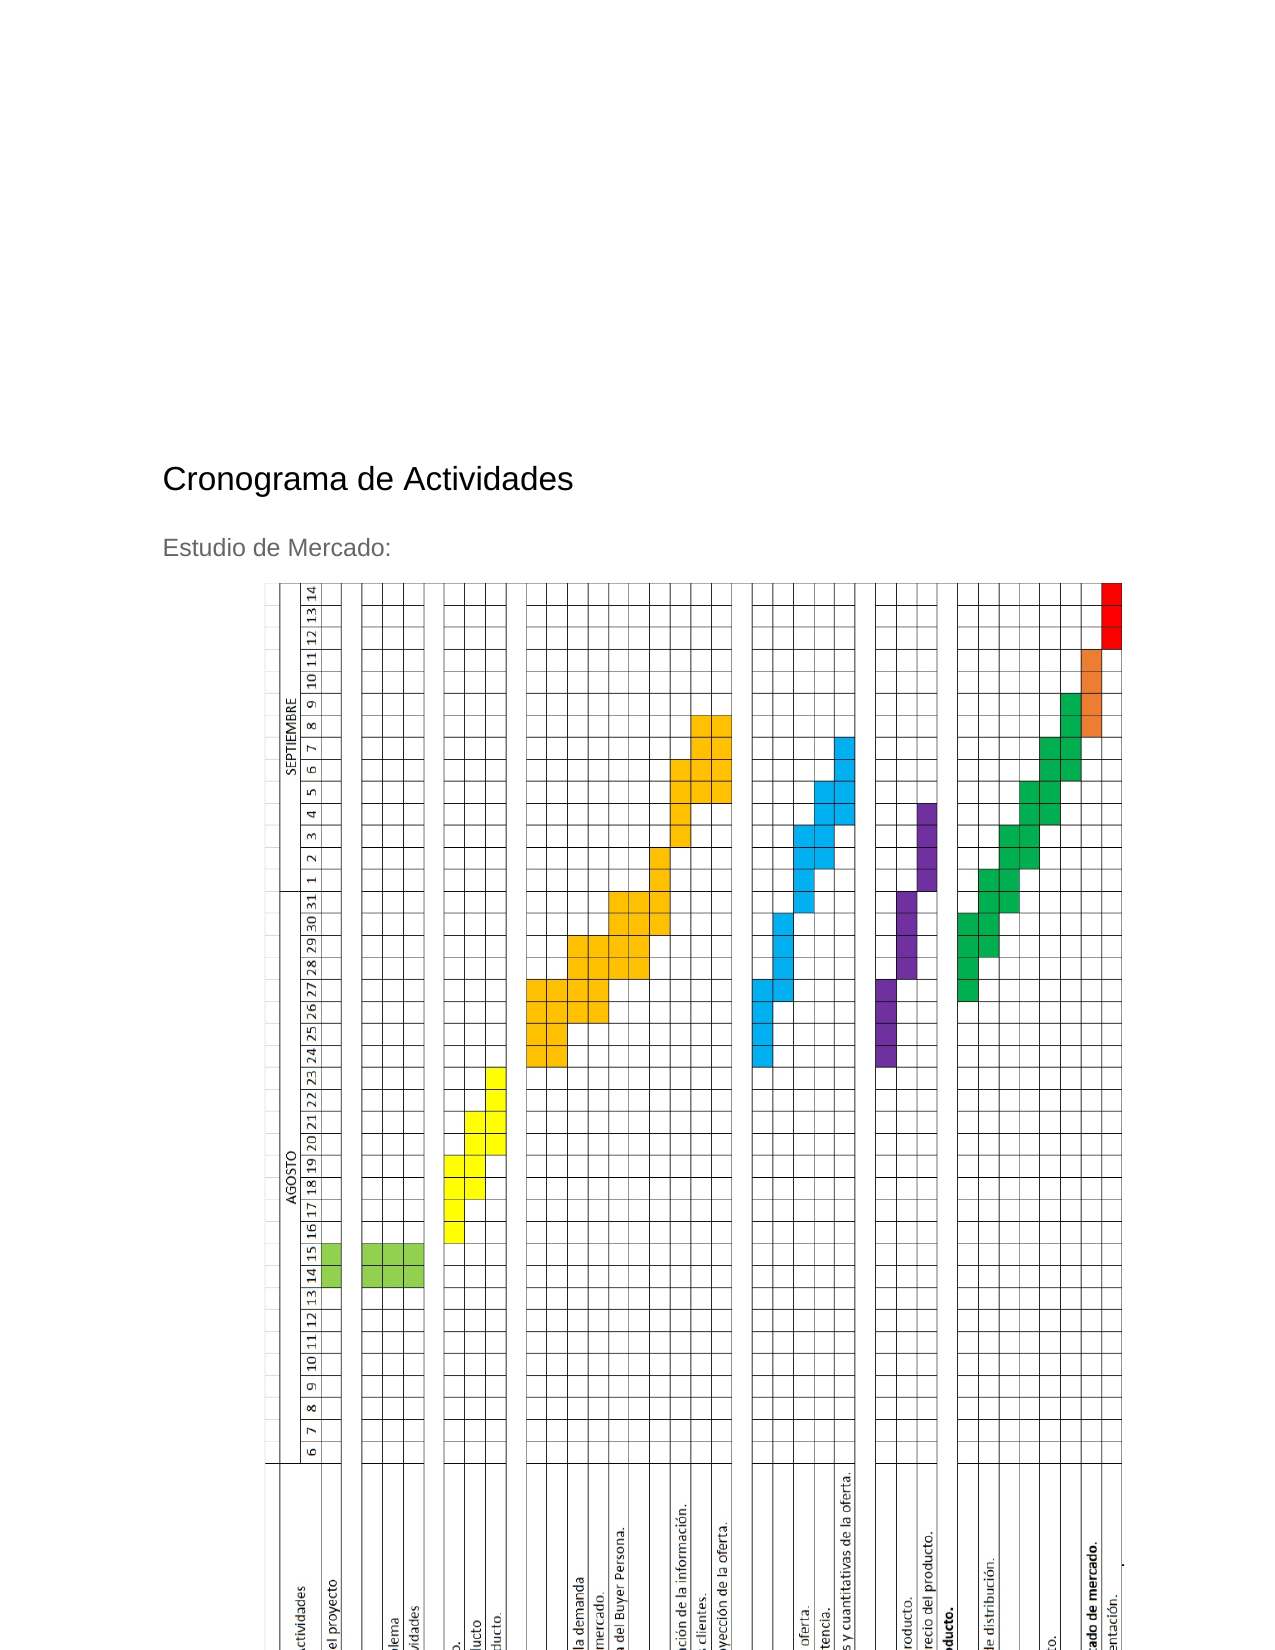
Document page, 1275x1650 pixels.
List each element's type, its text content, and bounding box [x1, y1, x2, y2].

subtitle Estudio de Mercado: [162, 533, 1125, 561]
picture [265, 584, 1122, 1650]
subtitle Cronograma de Actividades [162, 459, 1125, 498]
